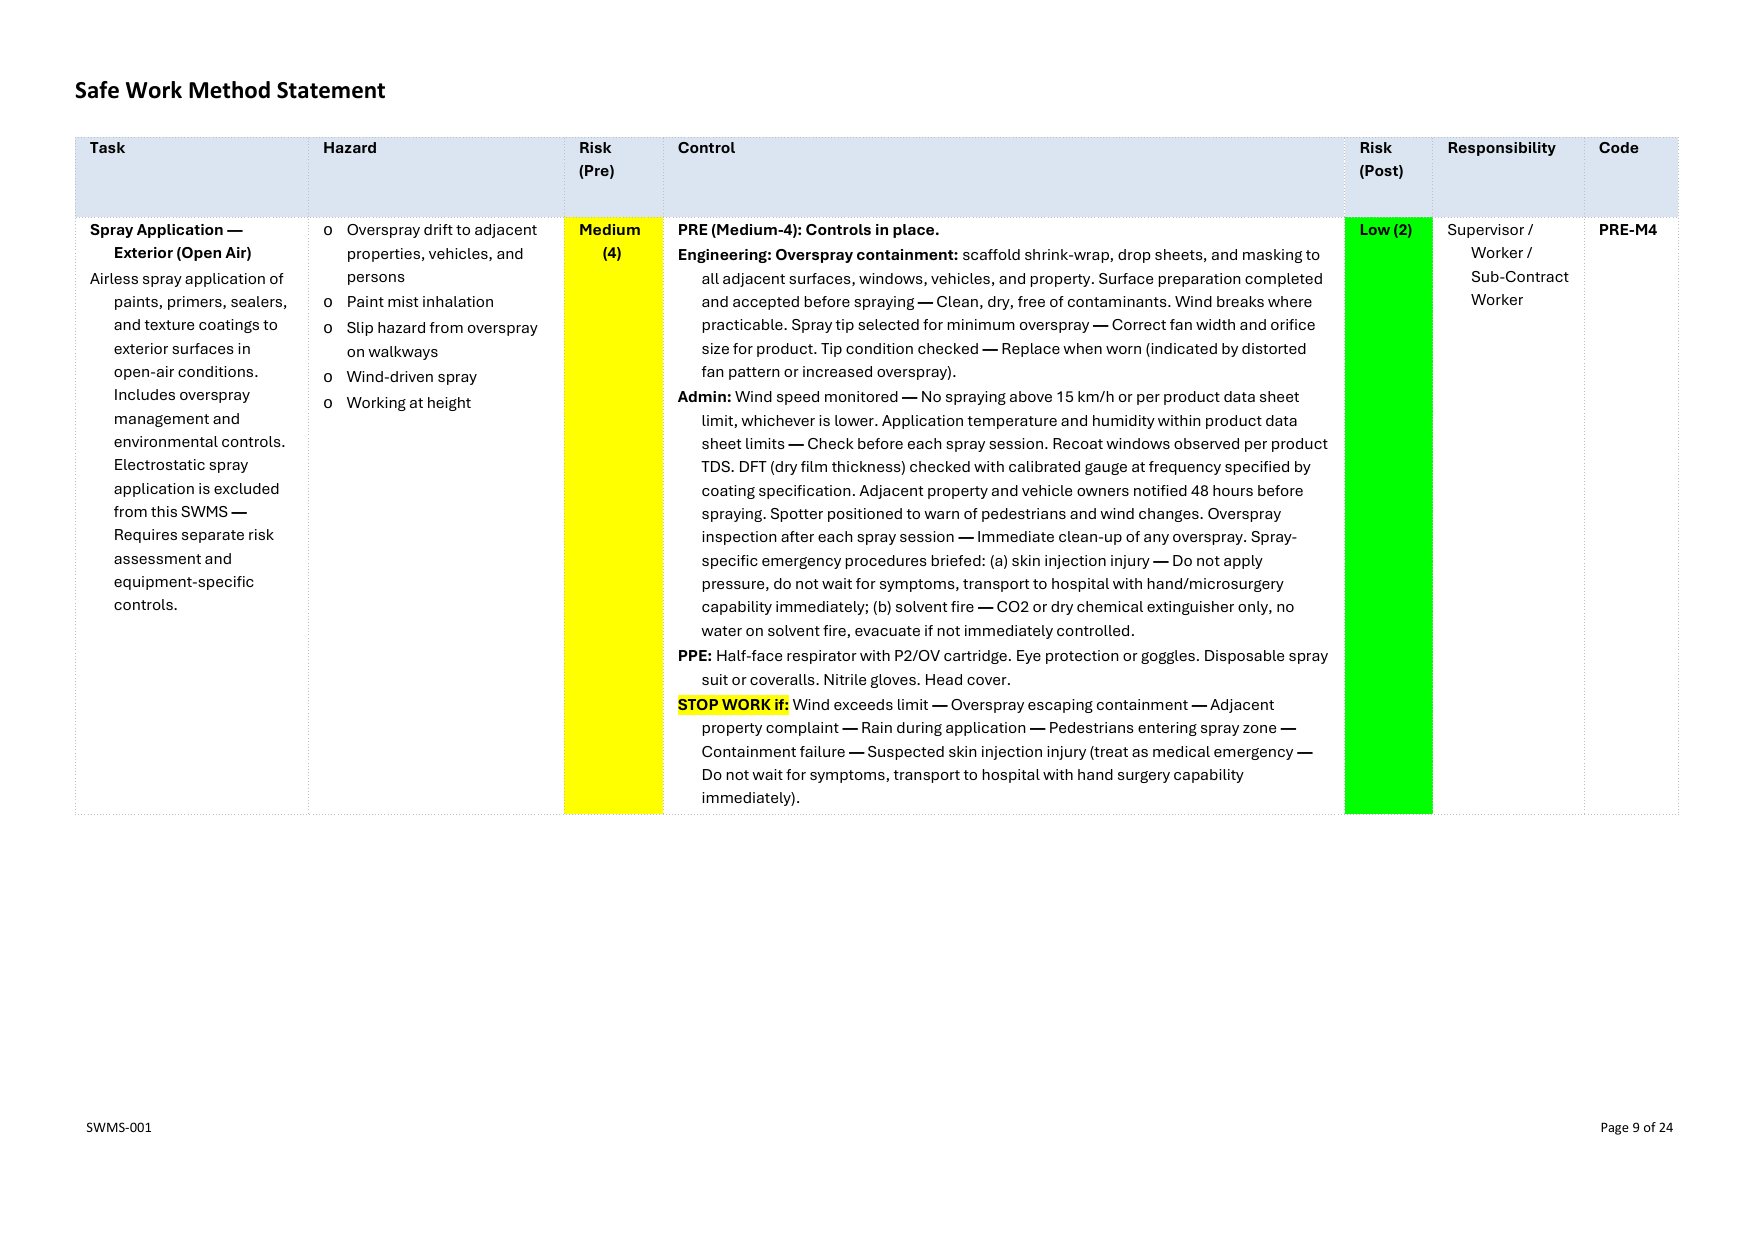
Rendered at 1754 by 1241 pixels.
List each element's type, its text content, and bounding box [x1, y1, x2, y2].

table_cell Low (2) [1345, 217, 1433, 814]
table_header Task [75, 137, 308, 217]
table_cell Medium (4) [564, 217, 663, 814]
table_cell PRE-M4 [1584, 217, 1678, 814]
table_cell PRE (Medium-4): Controls in place. Engineering: Overspray containment: scaffold shrink-wrap, drop sheets, and masking to all adjacent surfaces, windows, vehicles, and property. Surface preparation completed and accepted before spraying — Clean, dry, free of contaminants. Wind breaks where practicable. Spray tip selected for minimum overspray — Correct fan width and orifice size for product. Tip condition checked — Replace when worn (indicated by distorted fan pattern or increased overspray). Admin: Wind speed monitored — No spraying above 15 km/h or per product data sheet limit, whichever is lower. Application temperature and humidity within product data sheet limits — Check before each spray session. Recoat windows observed per product TDS. DFT (dry film thickness) checked with calibrated gauge at frequency specified by coating specification. Adjacent property and vehicle owners notified 48 hours before spraying. Spotter positioned to warn of pedestrians and wind changes. Overspray inspection after each spray session — Immediate clean-up of any overspray. Spray-specific emergency procedures briefed: (a) skin injection injury — Do not apply pressure, do not wait for symptoms, transport to hospital with hand/microsurgery capability immediately; (b) solvent fire — CO2 or dry chemical extinguisher only, no water on solvent fire, evacuate if not immediately controlled. PPE: Half-face respirator with P2/OV cartridge. Eye protection or goggles. Disposable spray suit or coveralls. Nitrile gloves. Head cover. STOP WORK if: Wind exceeds limit — Overspray escaping containment — Adjacent property complaint — Rain during application — Pedestrians entering spray zone — Containment failure — Suspected skin injection injury (treat as medical emergency — Do not wait for symptoms, transport to hospital with hand surgery capability immediately). [663, 217, 1344, 814]
table_header Hazard [308, 137, 564, 217]
table_header Control [663, 137, 1344, 217]
table_header Responsibility [1433, 137, 1584, 217]
table_header Risk (Pre) [564, 137, 663, 217]
table_cell Overspray drift to adjacent properties, vehicles, and persons Paint mist inhalation Slip hazard from overspray on walkways Wind-driven spray Working at height [308, 217, 564, 814]
table_header Risk (Post) [1345, 137, 1433, 217]
table_header Code [1584, 137, 1678, 217]
table_cell Supervisor / Worker / Sub-Contract Worker [1433, 217, 1584, 814]
table_cell Spray Application — Exterior (Open Air) Airless spray application of paints, primers, sealers, and texture coatings to exterior surfaces in open-air conditions. Includes overspray management and environmental controls. Electrostatic spray application is excluded from this SWMS — Requires separate risk assessment and equipment-specific controls. [75, 217, 308, 814]
